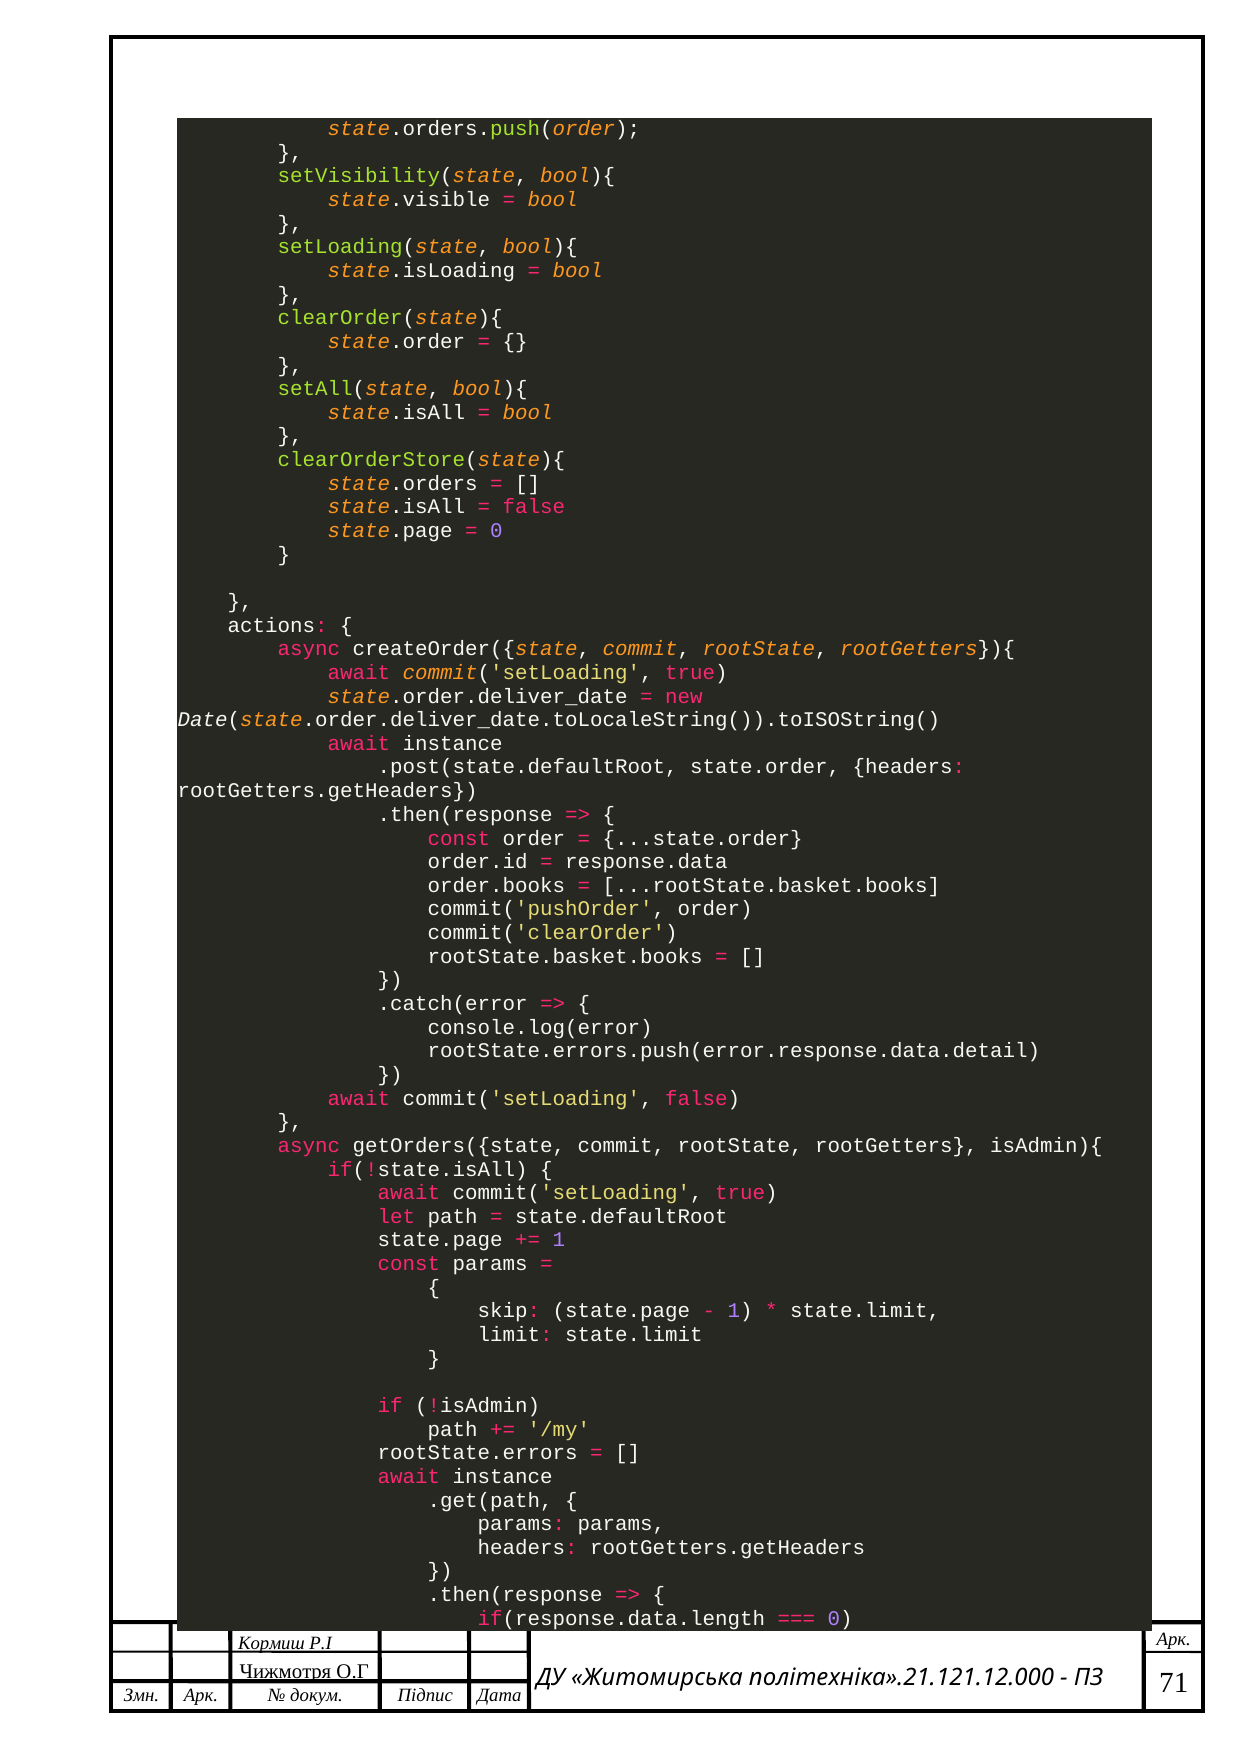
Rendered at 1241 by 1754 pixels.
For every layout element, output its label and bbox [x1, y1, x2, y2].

text [177, 118, 1152, 1631]
